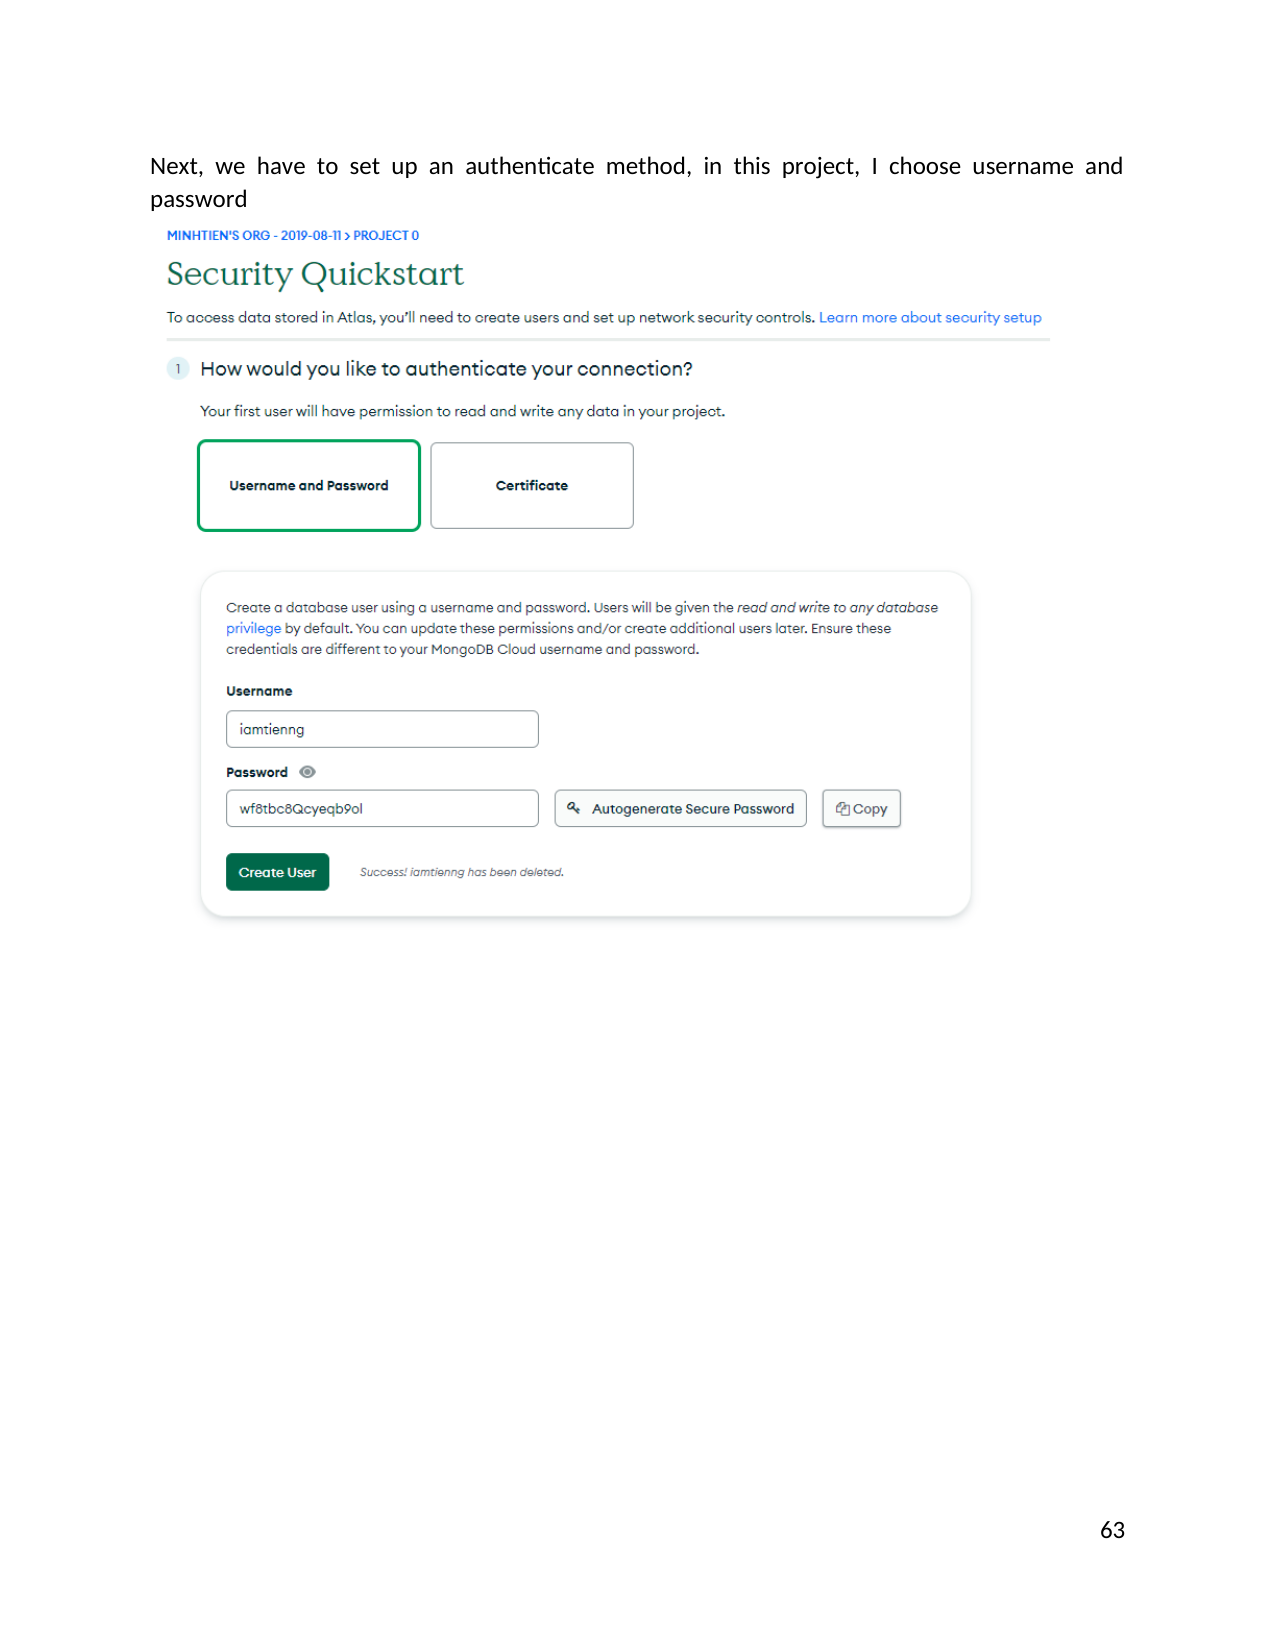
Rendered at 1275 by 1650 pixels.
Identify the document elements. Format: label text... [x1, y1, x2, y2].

picture [150, 215, 1050, 946]
